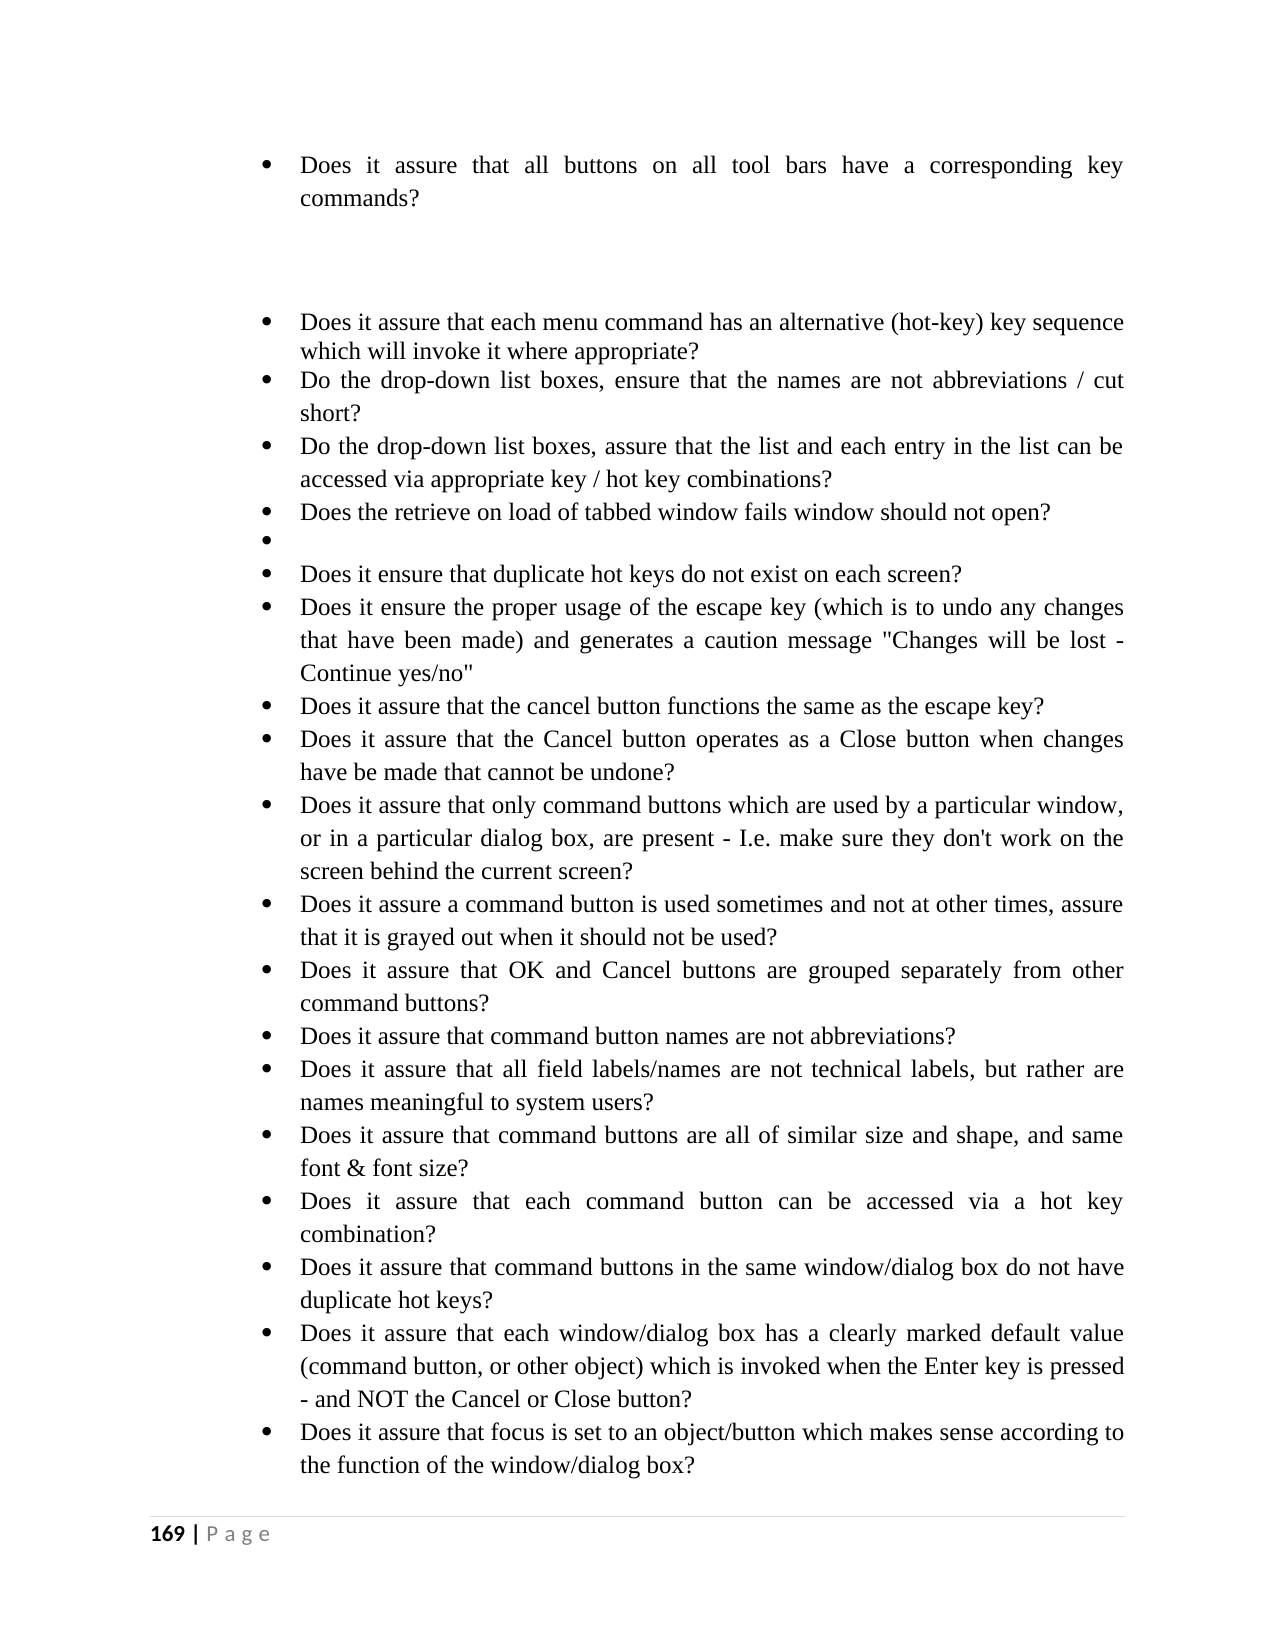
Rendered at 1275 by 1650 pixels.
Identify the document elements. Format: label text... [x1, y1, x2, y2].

list Does it ensure that duplicate hot keys do not exist on each screen? [262, 559, 1125, 587]
list Do the drop-down list boxes, ensure that the names are not abbreviations / cut short? [262, 365, 1125, 427]
list Does it assure that all field labels/names are not technical labels, but rather are names meaningful to system users? [262, 1054, 1125, 1116]
list Does it assure that command buttons in the same window/dialog box do not have duplicate hot keys? [262, 1252, 1125, 1314]
list Does the retrieve on load of tabbed window fails window should not open? [262, 497, 1125, 526]
list Does it assure that all buttons on all tool bars have a corresponding key commands? [262, 150, 1125, 212]
list Do the drop-down list boxes, assure that the list and each entry in the list can be accessed via appropriate key / hot key combinations? [262, 431, 1125, 493]
list Does it assure that focus is set to an object/button which makes sense according to the function of the window/dialog box? [262, 1417, 1125, 1479]
list Does it assure that the cancel button functions the same as the escape key? [262, 691, 1125, 719]
list Does it assure that each window/dialog box has a clearly marked default value (command button, or other object) which is invoked when the Enter key is pressed - and NOT the Cancel or Close button? [262, 1318, 1125, 1413]
list Does it assure that the Cancel button operates as a Close button when changes have be made that cannot be undone? [262, 724, 1125, 786]
list Does it assure that command buttons are all of similar size and shape, and same font & font size? [262, 1120, 1125, 1182]
list Does it ensure the proper usage of the escape key (which is to undo any changes that have been made) and generates a caution message "Changes will be lost - Continue yes/no" [262, 592, 1125, 687]
list Does it assure that each command button can be accessed via a hot key combination? [262, 1186, 1125, 1248]
list Does it assure that OK and Cancel buttons are grouped separately from other command buttons? [262, 955, 1125, 1017]
list Does it assure that each menu command has an alternative (hot-key) key sequence which will invoke it where appropriate? [262, 307, 1125, 365]
list Does it assure that only command buttons which are used by a particular window, or in a particular dialog box, are present - I.e. make sure they don't work on the screen behind the current screen? [262, 790, 1125, 885]
list Does it assure that command button names are not abbreviations? [262, 1021, 1125, 1050]
list Does it assure a command button is used sometimes and not at other times, assure that it is grayed out when it should not be used? [262, 889, 1125, 951]
